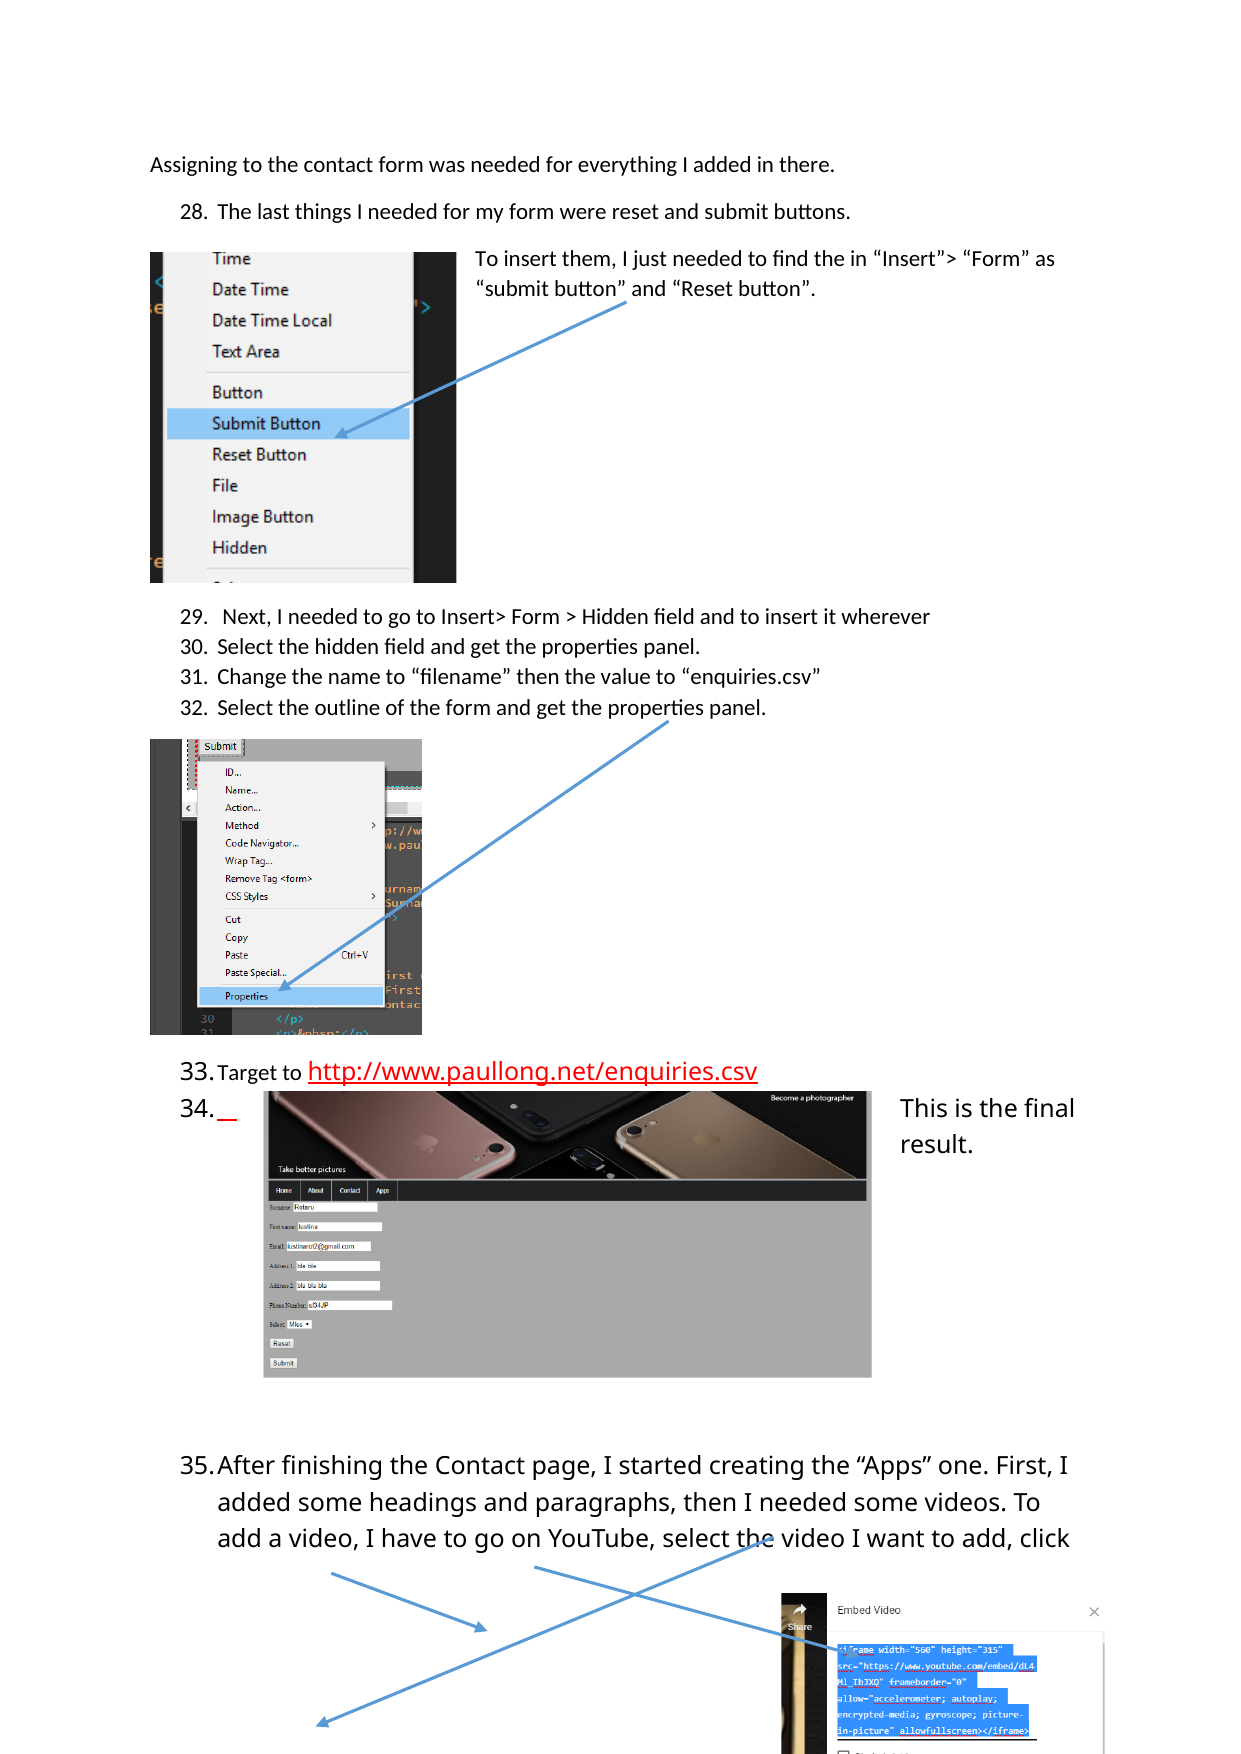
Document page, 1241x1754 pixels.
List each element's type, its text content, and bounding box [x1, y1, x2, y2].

list This is the final result. [179, 996, 1090, 1067]
list Change the name to “filename” then the value to “enquiries.csv” [179, 569, 1090, 597]
picture [150, 645, 422, 941]
picture [259, 998, 883, 1292]
list After finishing the Contact page, I started creating the “Apps” one. First, I added some headings and paragraphs, then I needed some videos. To add a video, I have to go on YouTube, select the video I want to add, click on the share button, then on the “embedded” one, copy the code that I am given and paste it in my code sheet. [179, 1354, 1090, 1535]
list Next, I needed to go to Insert> Form > Hidden field and to insert it wherever [179, 508, 1090, 536]
list Select the hidden field and get the properties panel. [179, 538, 1090, 567]
list Target to http://www.paullong.net/enquiries.csv [179, 960, 1090, 994]
picture [150, 1555, 754, 1745]
list Select the outline of the form and get the properties panel. [179, 599, 1090, 627]
picture [150, 158, 457, 489]
picture [781, 1504, 1105, 1666]
text To insert them, I just needed to find the in “Insert”> “Form” as “submit button” and “Reset button”. [150, 150, 1090, 208]
